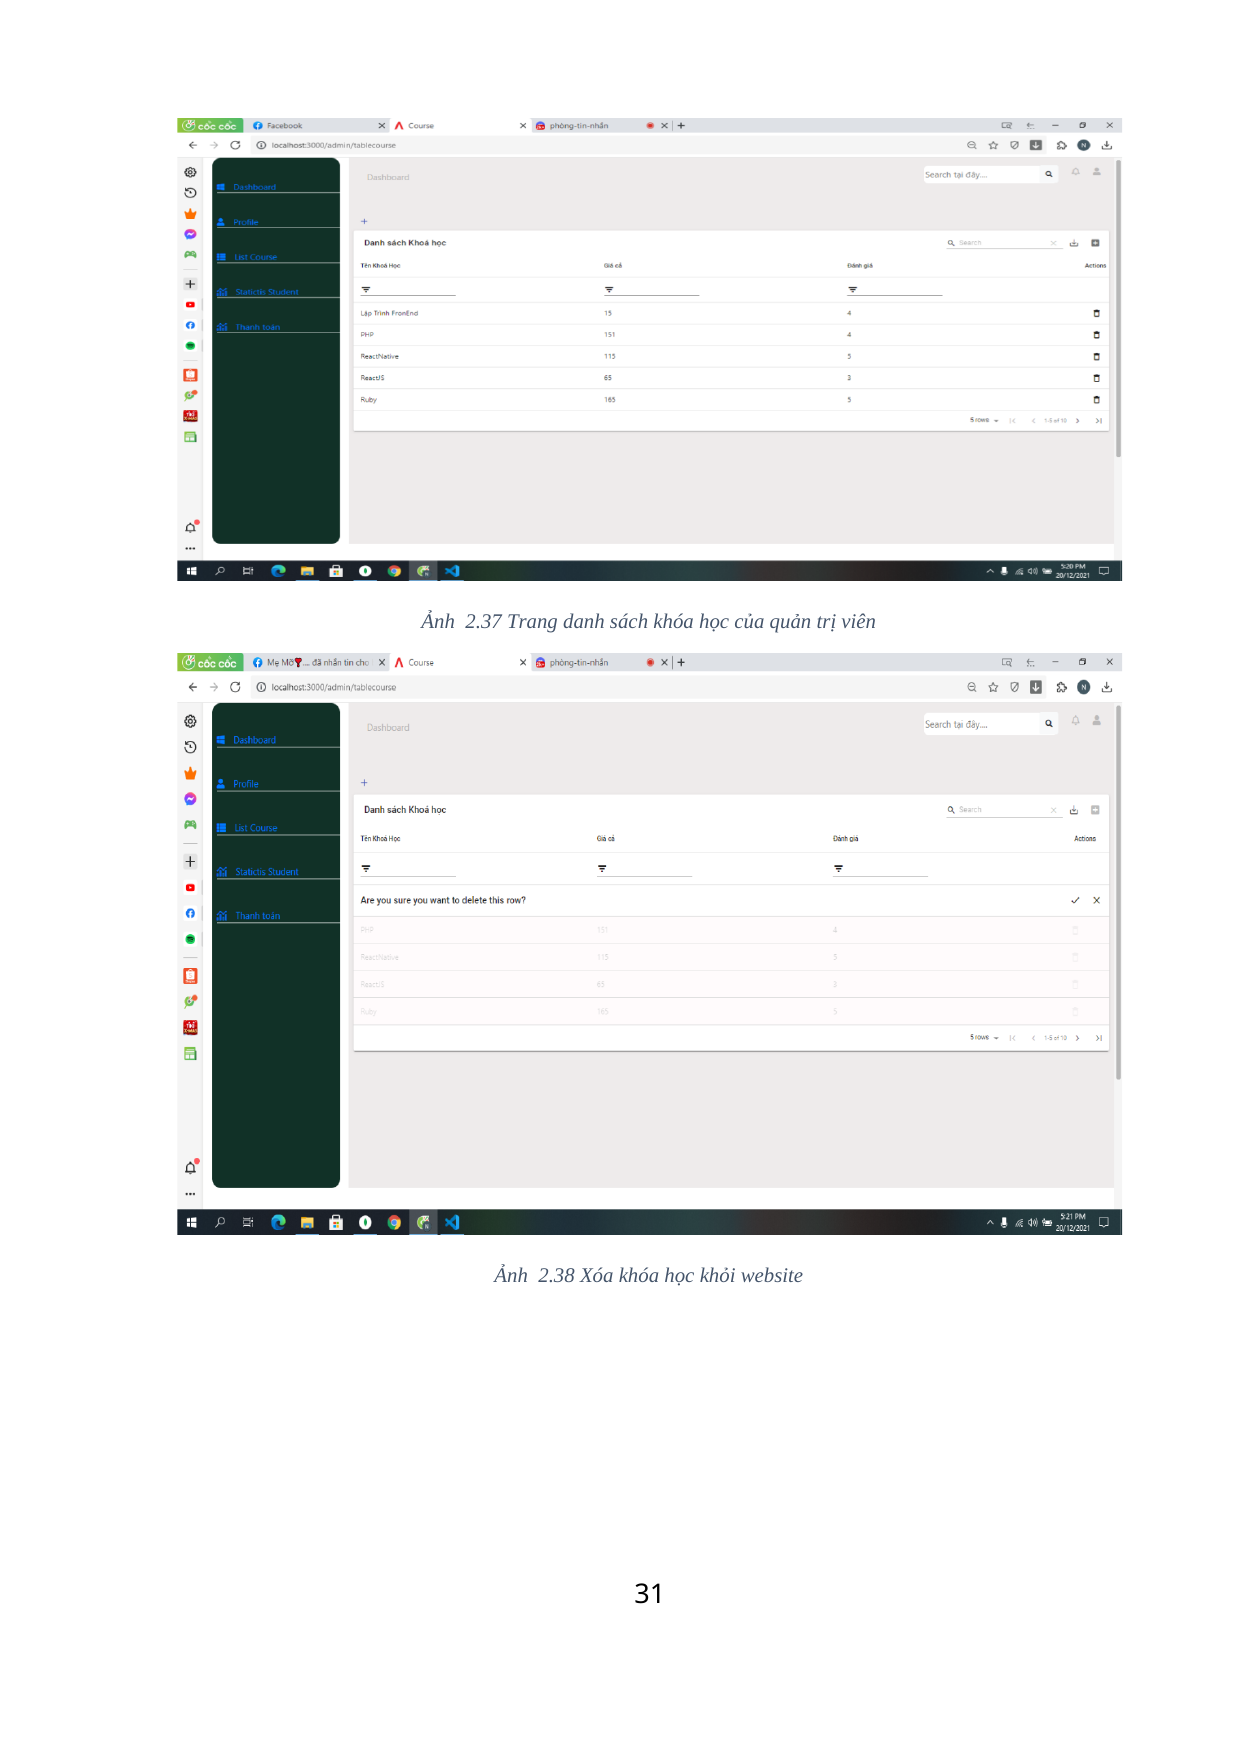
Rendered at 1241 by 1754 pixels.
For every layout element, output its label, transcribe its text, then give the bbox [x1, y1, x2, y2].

picture [177, 653, 1123, 1235]
picture [177, 118, 1123, 581]
